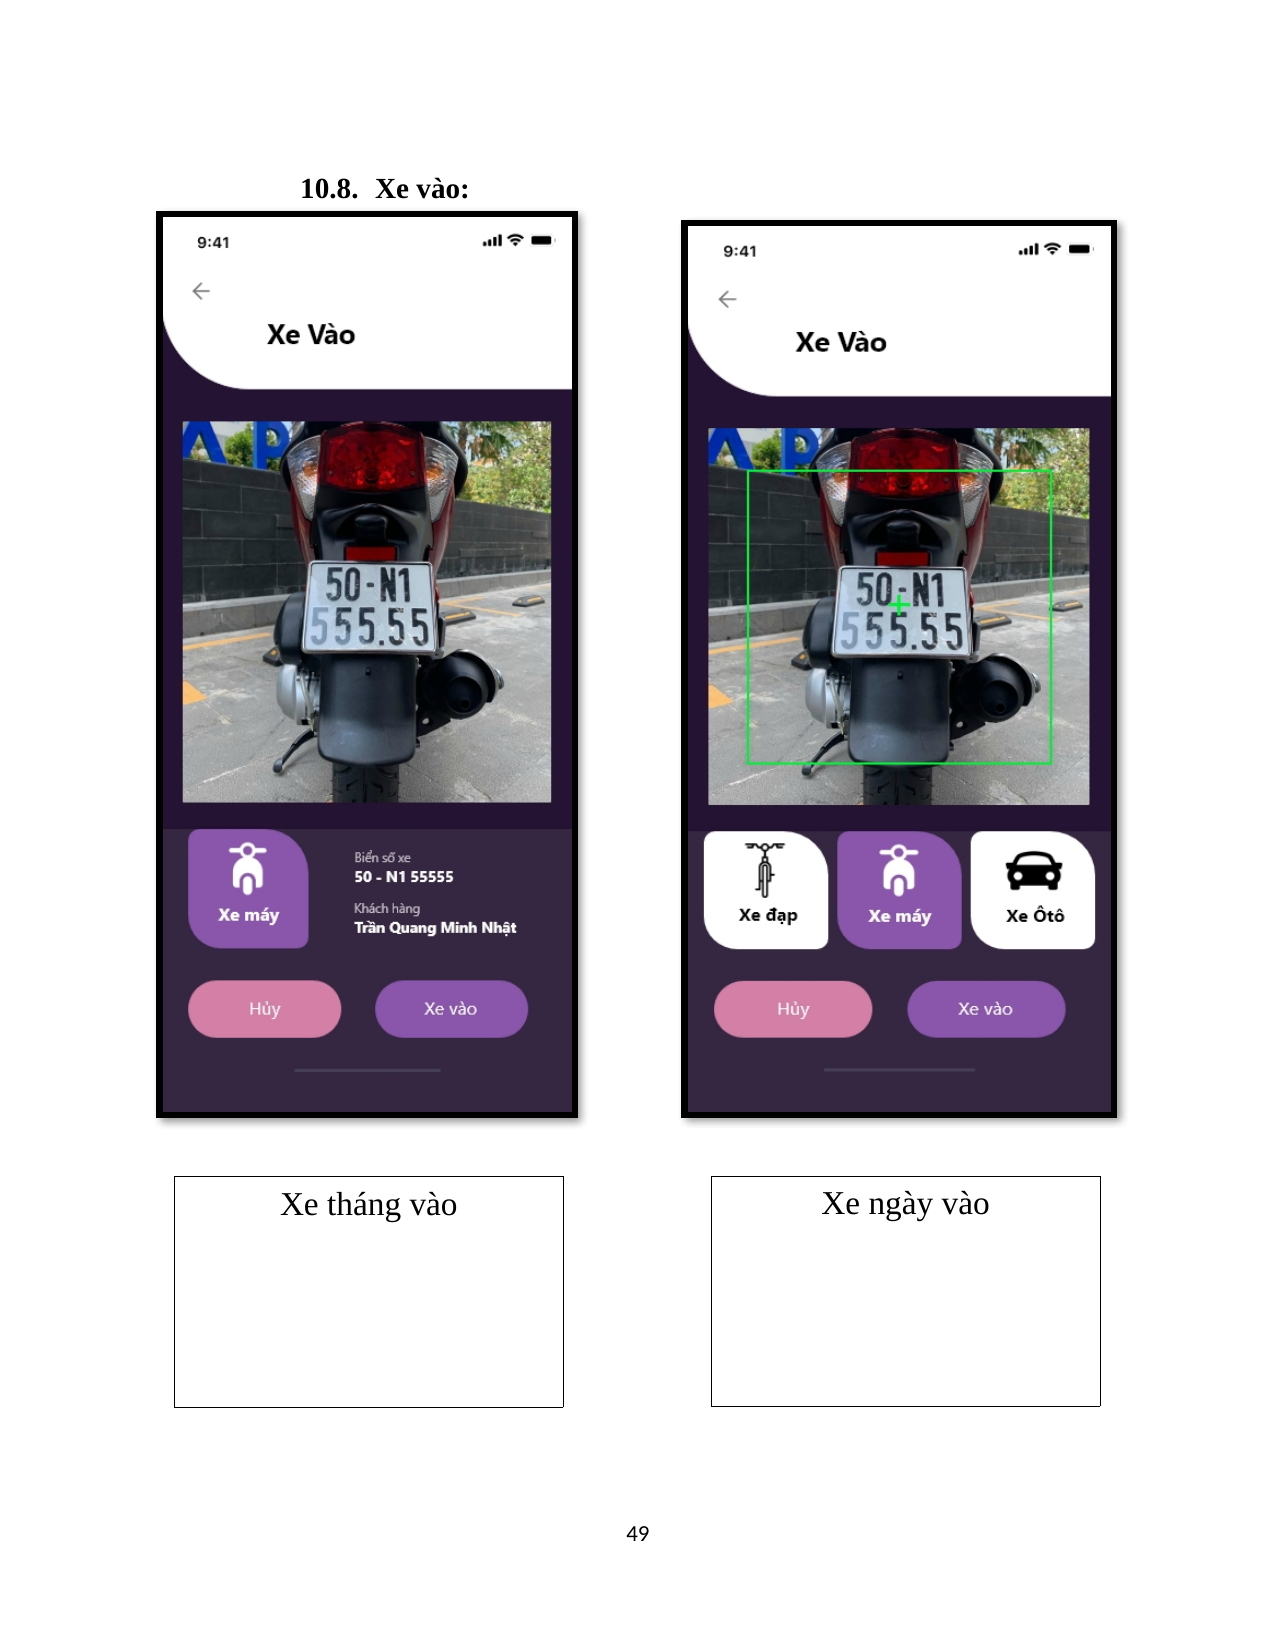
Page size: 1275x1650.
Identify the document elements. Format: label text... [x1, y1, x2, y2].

picture [163, 217, 572, 1112]
text Xe vào: [300, 171, 1125, 204]
picture [688, 226, 1111, 1112]
